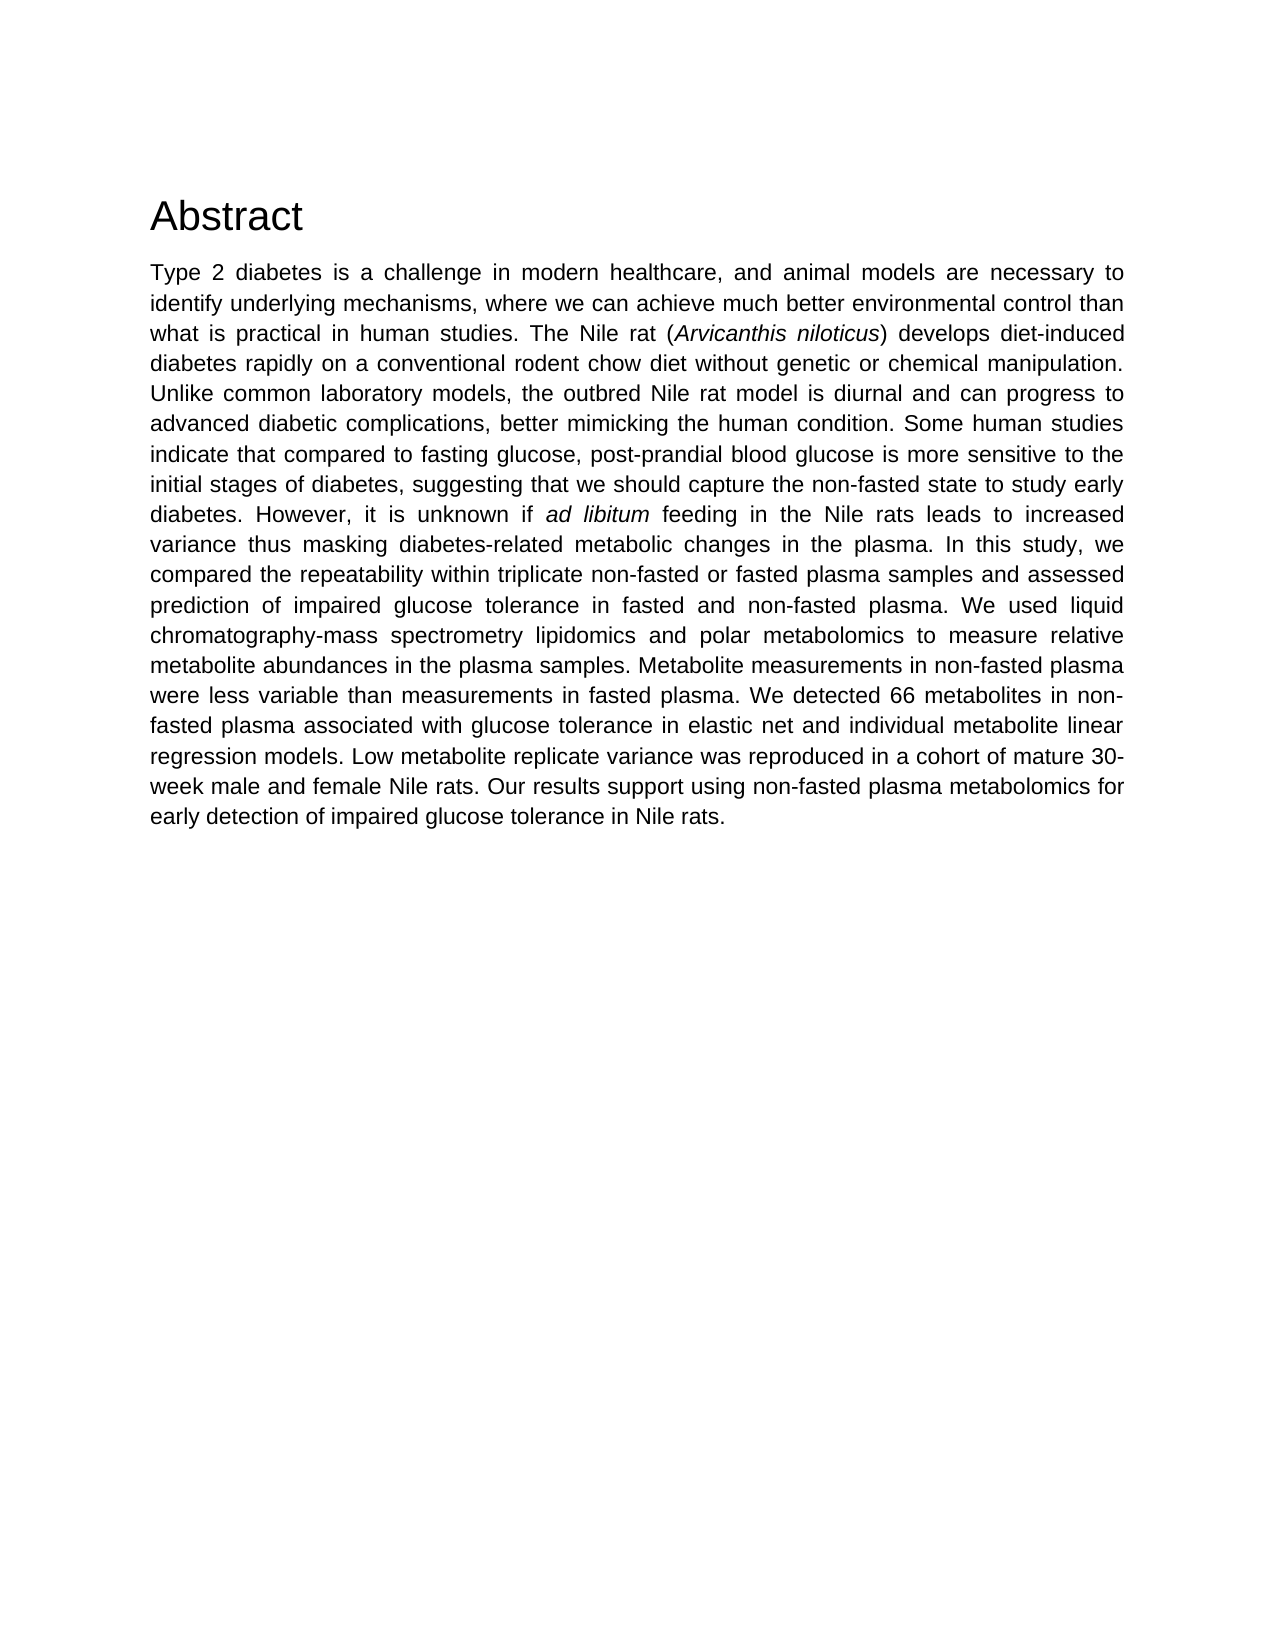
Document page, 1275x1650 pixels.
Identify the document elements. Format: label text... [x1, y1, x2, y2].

subtitle Abstract [150, 192, 1125, 239]
text Type 2 diabetes is a challenge in modern healthcare, and animal models are necessary to identify underlying mechanisms, where we can achieve much better environmental control than what is practical in human studies. The Nile rat (Arvicanthis niloticus) develops diet-induced diabetes rapidly on a conventional rodent chow diet without genetic or chemical manipulation. Unlike common laboratory models, the outbred Nile rat model is diurnal and can progress to advanced diabetic complications, better mimicking the human condition. Some human studies indicate that compared to fasting glucose, post-prandial blood glucose is more sensitive to the initial stages of diabetes, suggesting that we should capture the non-fasted state to study early diabetes. However, it is unknown if ad libitum feeding in the Nile rats leads to increased variance thus masking diabetes-related metabolic changes in the plasma. In this study, we compared the repeatability within triplicate non-fasted or fasted plasma samples and assessed prediction of impaired glucose tolerance in fasted and non-fasted plasma. We used liquid chromatography-mass spectrometry lipidomics and polar metabolomics to measure relative metabolite abundances in the plasma samples. Metabolite measurements in non-fasted plasma were less variable than measurements in fasted plasma. We detected 66 metabolites in non-fasted plasma associated with glucose tolerance in elastic net and individual metabolite linear regression models. Low metabolite replicate variance was reproduced in a cohort of mature 30-week male and female Nile rats. Our results support using non-fasted plasma metabolomics for early detection of impaired glucose tolerance in Nile rats. [150, 259, 1125, 829]
